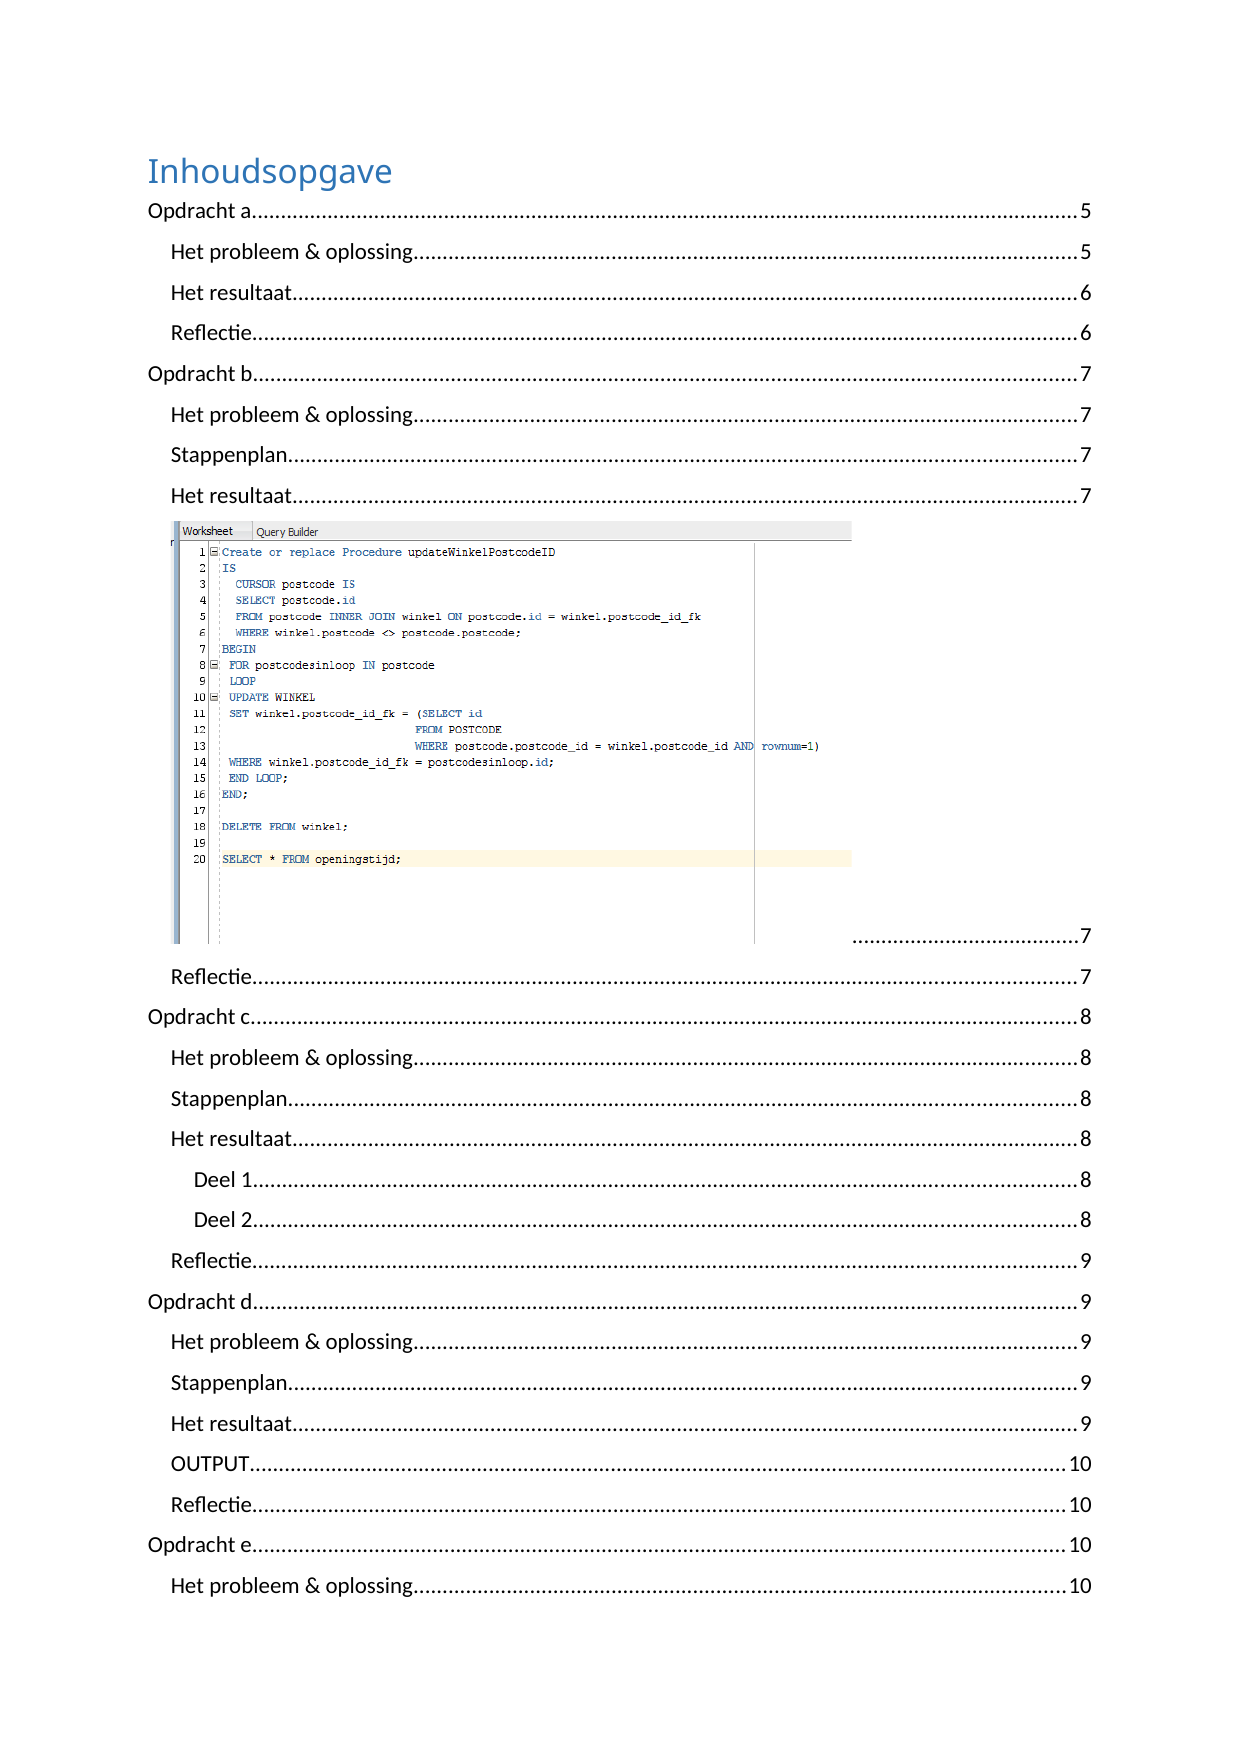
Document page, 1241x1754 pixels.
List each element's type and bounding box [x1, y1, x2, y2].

picture [170, 521, 852, 944]
